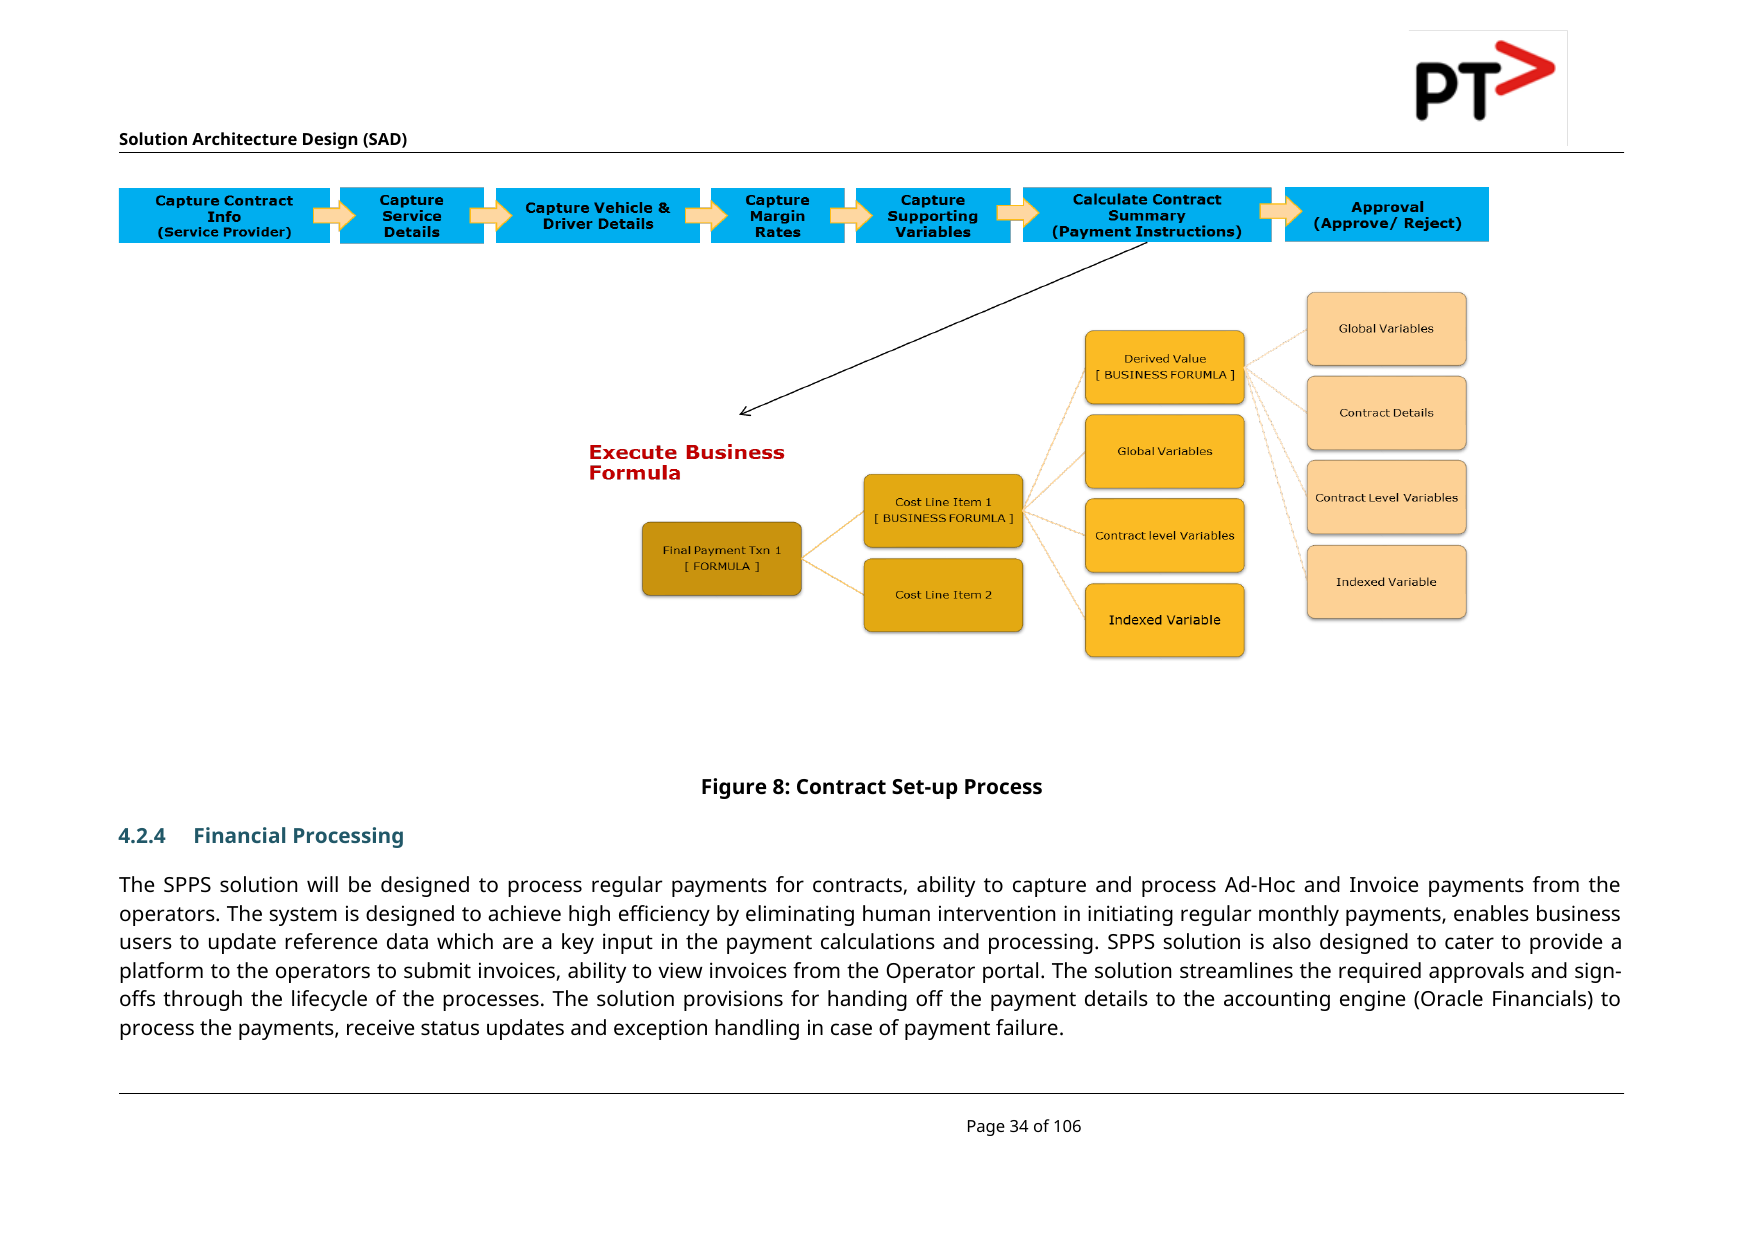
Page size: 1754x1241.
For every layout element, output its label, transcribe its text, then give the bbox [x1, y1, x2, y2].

picture [1408, 30, 1569, 146]
subtitle Financial Processing [118, 821, 1624, 850]
text Figure 8: Contract Set-up Process [119, 772, 1624, 800]
text The SPPS solution will be designed to process regular payments for contracts, ability to capture and process Ad-Hoc and Invoice payments from the operators. The system is designed to achieve high efficiency by eliminating human intervention in initiating regular monthly payments, enables business users to update reference data which are a key input in the payment calculations and processing. SPPS solution is also designed to cater to provide a platform to the operators to submit invoices, ability to view invoices from the Operator portal. The solution streamlines the required approvals and sign-offs through the lifecycle of the processes. The solution provisions for handing off the payment details to the accounting engine (Oracle Financials) to process the payments, receive status updates and exception handling in case of payment failure. [119, 871, 1624, 1041]
picture [118, 186, 1489, 752]
